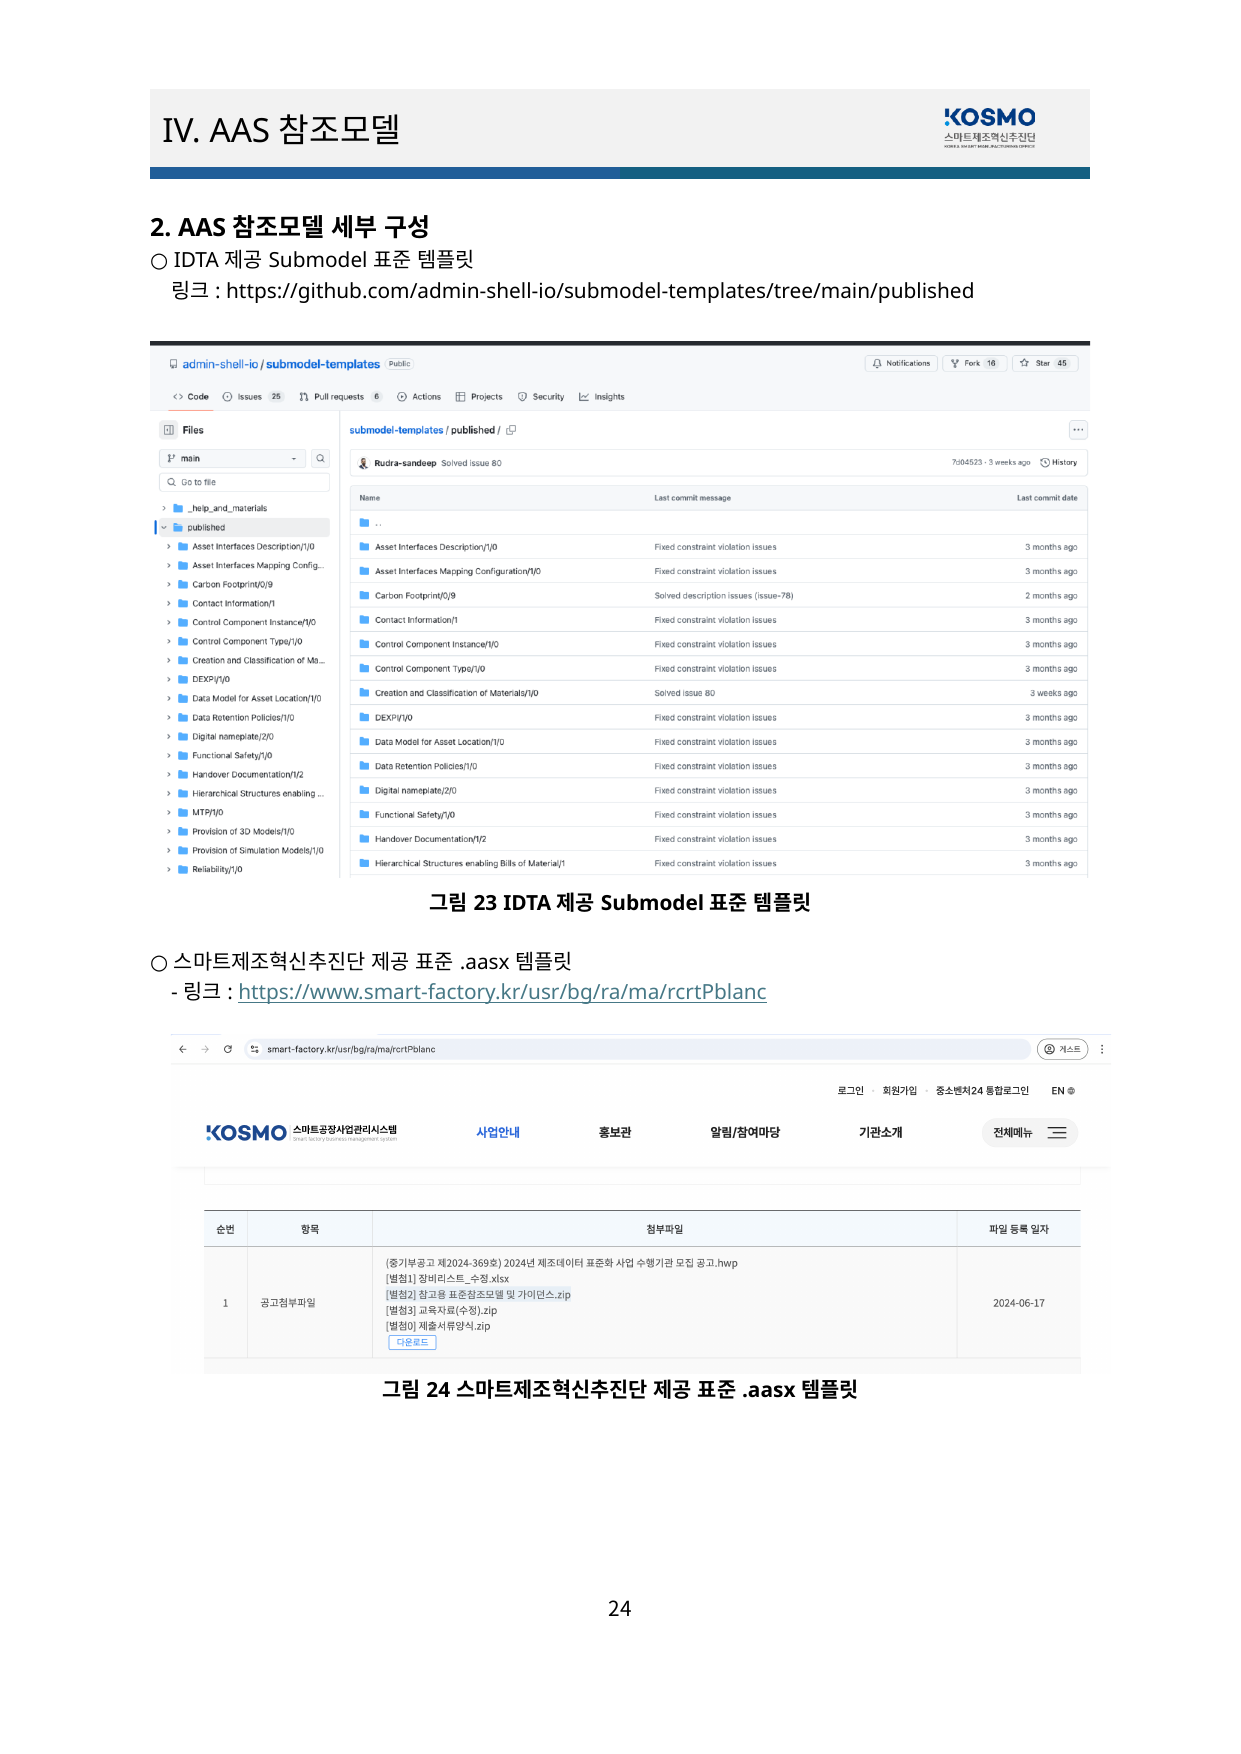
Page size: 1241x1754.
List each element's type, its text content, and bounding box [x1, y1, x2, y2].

text ○ 스마트제조혁신추진단 제공 표준 .aasx 템플릿 [150, 945, 1090, 976]
text ○ IDTA 제공 Submodel 표준 템플릿 [150, 244, 1090, 274]
picture [150, 341, 1091, 878]
text 링크 : https://github.com/admin-shell-io/submodel-templates/tree/main/published [150, 274, 1090, 304]
text 그림 24 스마트제조혁신추진단 제공 표준 .aasx 템플릿 [150, 1374, 1090, 1404]
text - 링크 : https://www.smart-factory.kr/usr/bg/ra/ma/rcrtPblanc [150, 976, 1090, 1006]
picture [170, 1034, 1112, 1374]
subtitle 2. AAS 참조모델 세부 구성 [150, 207, 1090, 244]
picture [944, 108, 1035, 148]
